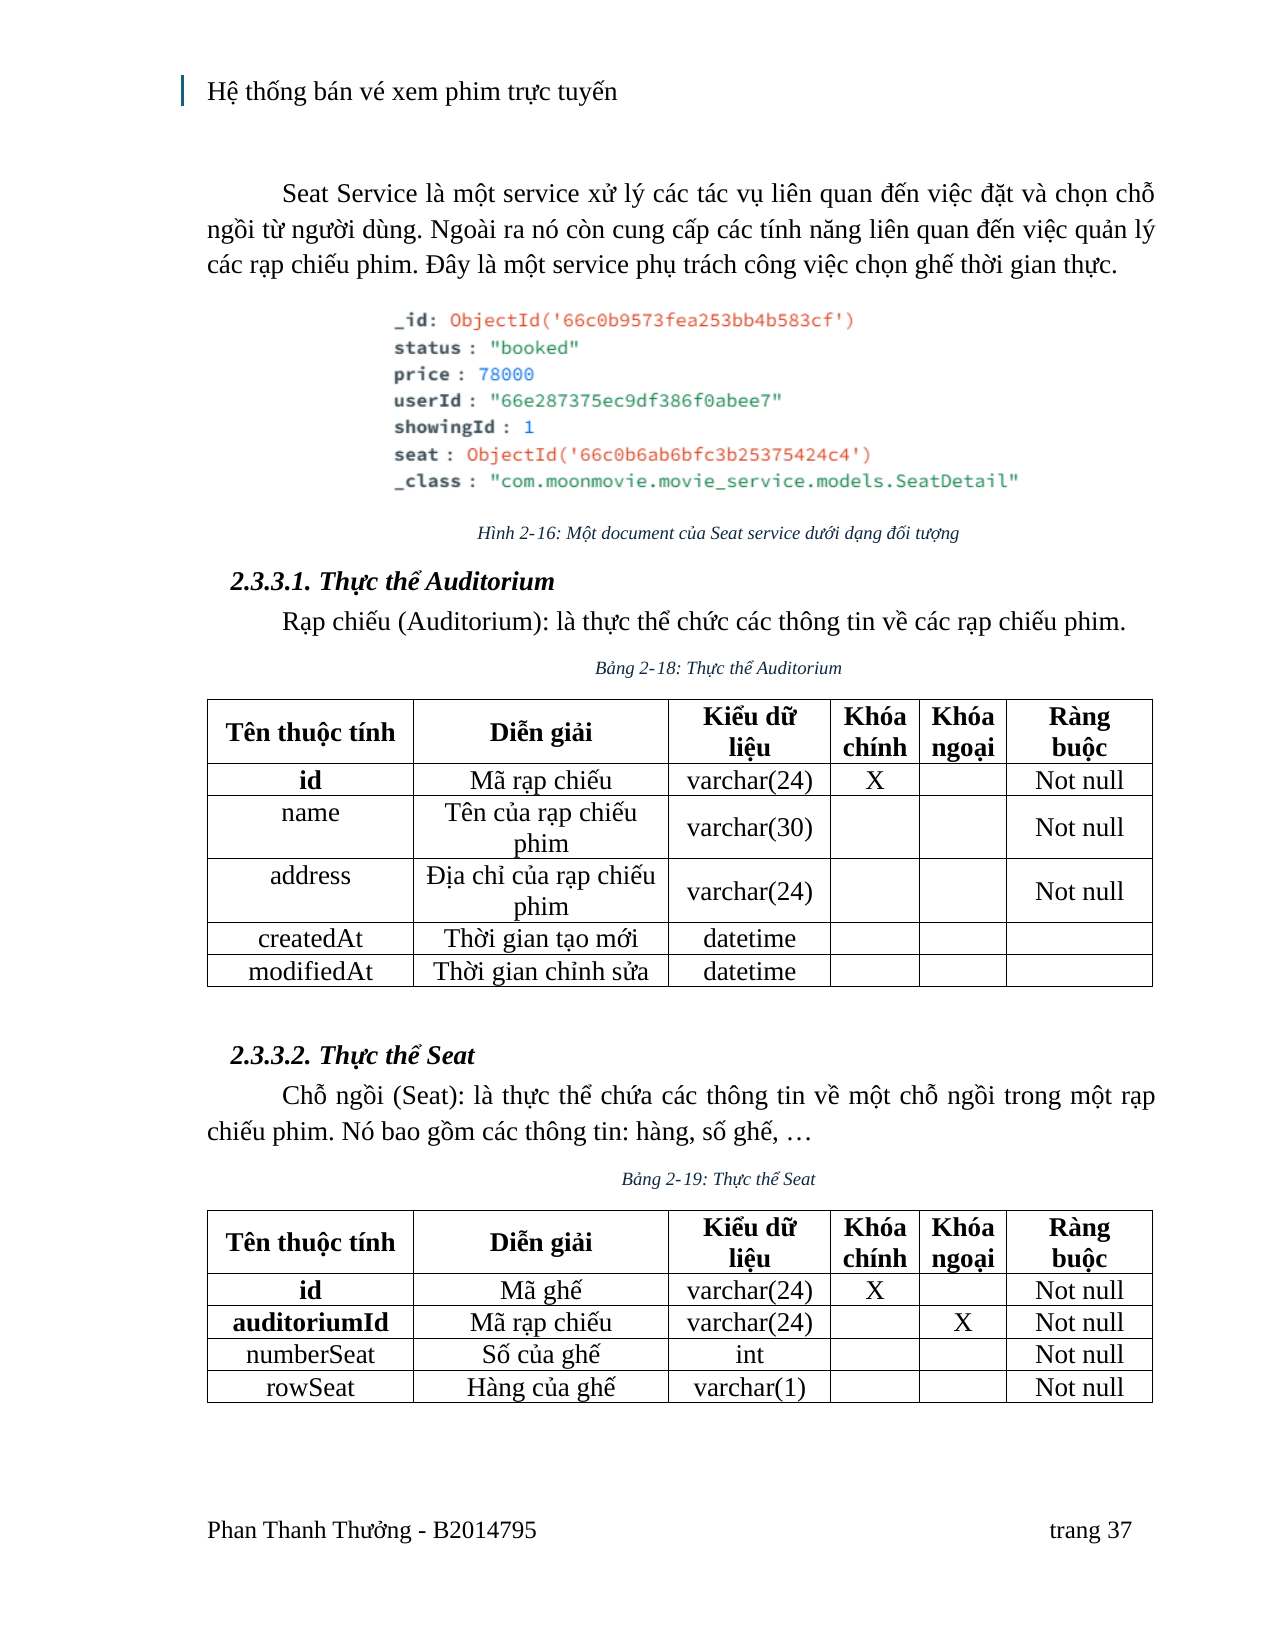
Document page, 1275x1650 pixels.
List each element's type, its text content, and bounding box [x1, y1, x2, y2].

table_cell [831, 796, 919, 858]
table_cell [1007, 923, 1152, 954]
table_cell id [208, 1274, 413, 1305]
table_cell [831, 923, 919, 954]
table_cell Thời gian chỉnh sửa [414, 955, 668, 986]
table_cell Not null [1007, 859, 1152, 922]
table_cell [920, 859, 1006, 922]
table_cell [831, 955, 919, 986]
table_cell [920, 796, 1006, 858]
table_cell Not null [1007, 1339, 1152, 1370]
table_header Ràng buộc [1007, 700, 1152, 763]
table_cell rowSeat [208, 1371, 413, 1402]
table_cell [920, 955, 1006, 986]
table_cell modifiedAt [208, 955, 413, 986]
text Seat Service là một service xử lý các tác vụ liên quan đến việc đặt và chọn chỗ ngồi từ người dùng. Ngoài ra nó còn cung cấp các tính năng liên quan đến việc quản lý các rạp chiếu phim. Đây là một service phụ trách công việc chọn ghế thời gian thực. [207, 177, 1157, 280]
table_cell varchar(24) [669, 764, 830, 795]
table_cell Not null [1007, 1371, 1152, 1402]
table_cell [831, 1306, 919, 1337]
table_header Kiểu dữ liệu [669, 1211, 830, 1273]
table_cell Tên của rạp chiếu phim [414, 796, 668, 858]
table_cell [920, 1339, 1006, 1370]
table_cell int [669, 1339, 830, 1370]
table_cell varchar(24) [669, 1306, 830, 1337]
table_cell address [208, 859, 413, 922]
table_cell Hàng của ghế [414, 1371, 668, 1402]
table_header Diễn giải [414, 700, 668, 763]
table_cell X [920, 1306, 1006, 1337]
table_cell [920, 923, 1006, 954]
table_cell Địa chỉ của rạp chiếu phim [414, 859, 668, 922]
table_cell [831, 1339, 919, 1370]
table_cell Not null [1007, 1274, 1152, 1305]
table_header Ràng buộc [1007, 1211, 1152, 1273]
table_cell Not null [1007, 796, 1152, 858]
table_cell X [831, 1274, 919, 1305]
table_cell varchar(24) [669, 1274, 830, 1305]
table_header Khóa ngoại [920, 700, 1006, 763]
table_cell datetime [669, 923, 830, 954]
picture [345, 301, 1094, 501]
table_cell X [831, 764, 919, 795]
table_cell varchar(30) [669, 796, 830, 858]
table_cell Mã ghế [414, 1274, 668, 1305]
table_header Kiểu dữ liệu [669, 700, 830, 763]
table_header Diễn giải [414, 1211, 668, 1273]
table_header Khóa chính [831, 1211, 919, 1273]
table_header Tên thuộc tính [208, 1211, 413, 1273]
table_cell Mã rạp chiếu [414, 764, 668, 795]
subtitle Thực thể Auditorium [230, 565, 1157, 596]
table_cell auditoriumId [208, 1306, 413, 1337]
table_cell Mã rạp chiếu [414, 1306, 668, 1337]
table_cell Not null [1007, 764, 1152, 795]
text Chỗ ngồi (Seat): là thực thể chứa các thông tin về một chỗ ngồi trong một rạp chiếu phim. Nó bao gồm các thông tin: hàng, số ghế, … [207, 1079, 1157, 1146]
table_cell [1007, 955, 1152, 986]
table_header Khóa chính [831, 700, 919, 763]
table_cell createdAt [208, 923, 413, 954]
table_cell numberSeat [208, 1339, 413, 1370]
table_cell datetime [669, 955, 830, 986]
table_cell varchar(1) [669, 1371, 830, 1402]
table_cell [920, 1371, 1006, 1402]
subtitle Thực thể Seat [230, 1039, 1157, 1071]
table_cell [920, 1274, 1006, 1305]
table_header Khóa ngoại [920, 1211, 1006, 1273]
table_cell [920, 764, 1006, 795]
table_cell Số của ghế [414, 1339, 668, 1370]
table_cell name [208, 796, 413, 858]
table_cell Not null [1007, 1306, 1152, 1337]
table_cell id [208, 764, 413, 795]
table_cell [831, 859, 919, 922]
table_cell Thời gian tạo mới [414, 923, 668, 954]
text Rạp chiếu (Auditorium): là thực thể chức các thông tin về các rạp chiếu phim. [207, 604, 1157, 636]
table_header Tên thuộc tính [208, 700, 413, 763]
table_cell varchar(24) [669, 859, 830, 922]
table_cell [831, 1371, 919, 1402]
